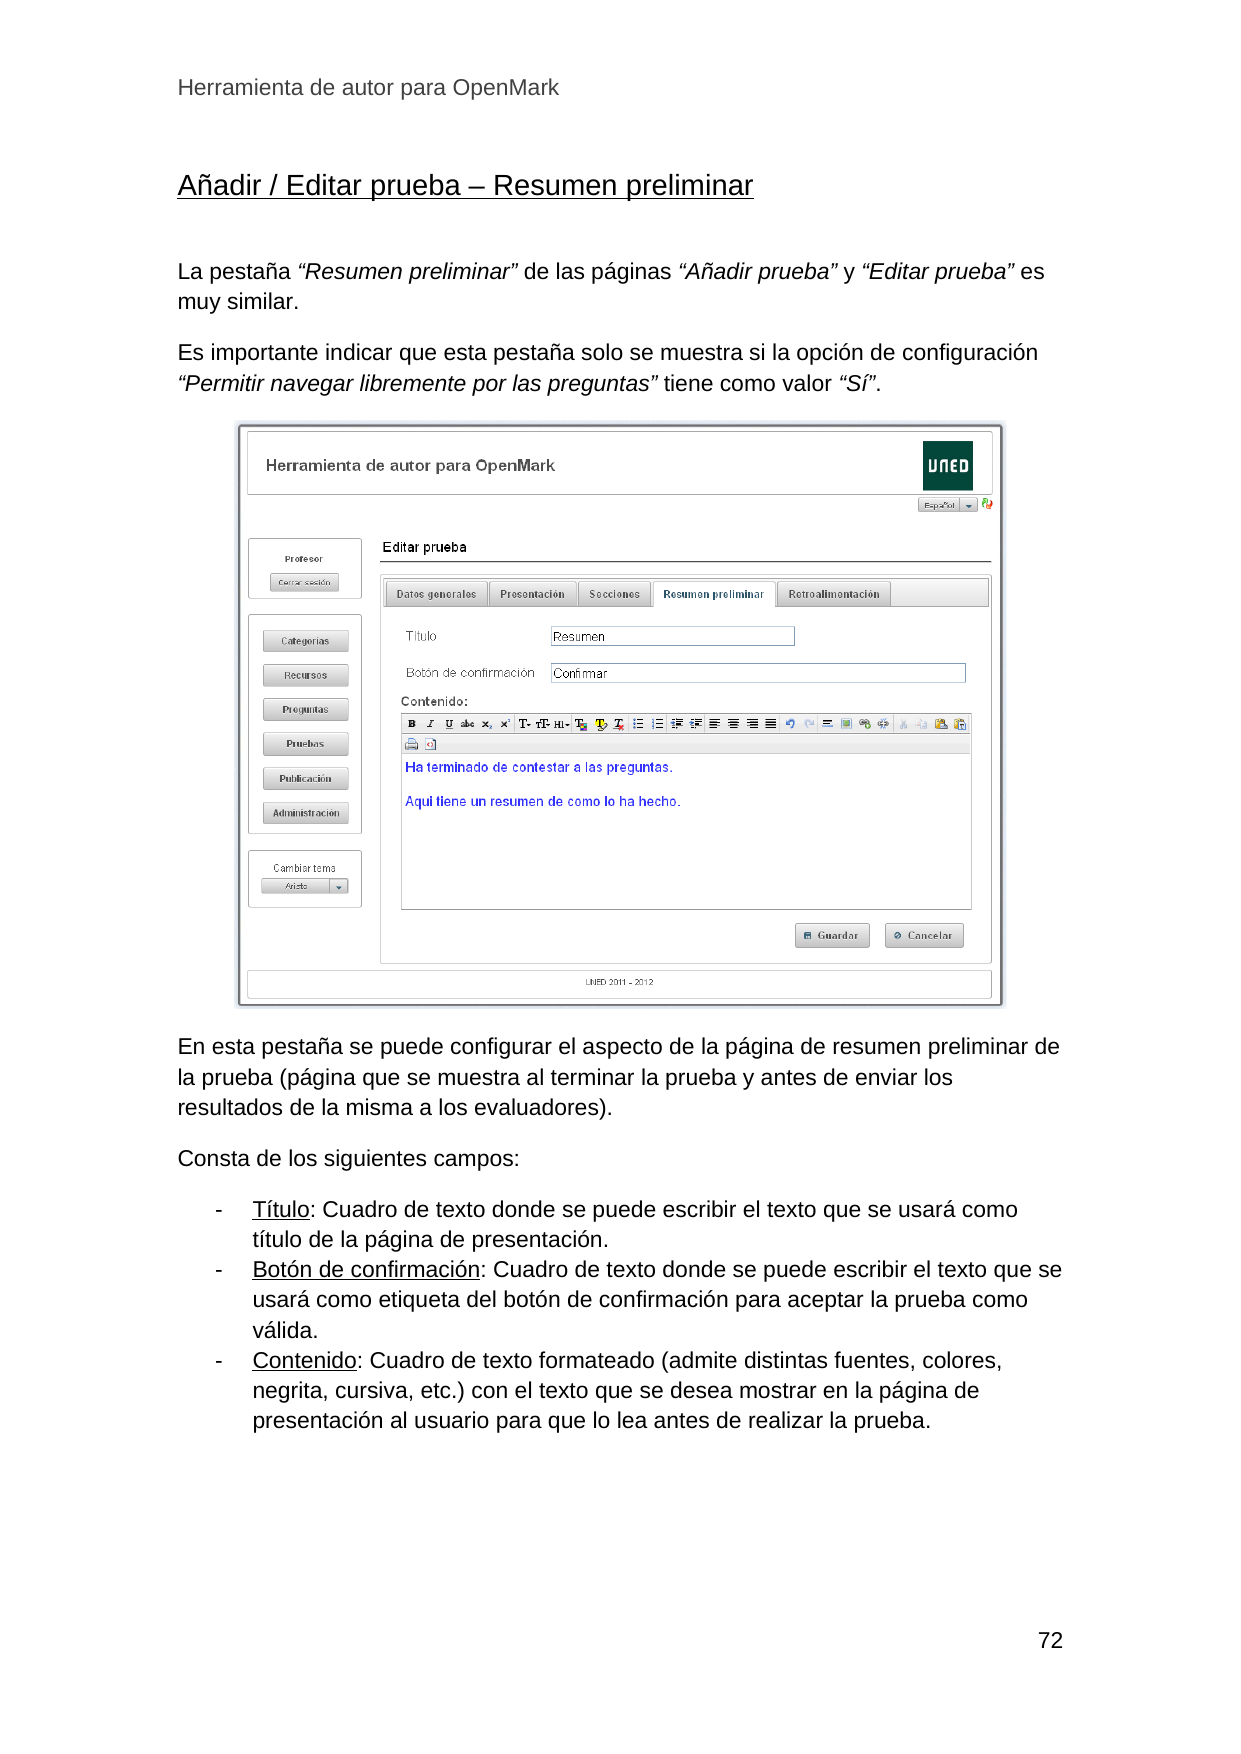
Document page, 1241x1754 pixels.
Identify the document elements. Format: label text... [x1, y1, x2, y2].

text En esta pestaña se puede configurar el aspecto de la página de resumen preliminar de la prueba (página que se muestra al terminar la prueba y antes de enviar los resultados de la misma a los evaluadores). [177, 1033, 1063, 1120]
picture [233, 420, 1007, 1009]
list Botón de confirmación: Cuadro de texto donde se puede escribir el texto que se usará como etiqueta del botón de confirmación para aceptar la prueba como válida. [215, 1256, 1063, 1343]
text Consta de los siguientes campos: [177, 1145, 1063, 1171]
text Es importante indicar que esta pestaña solo se muestra si la opción de configuración “Permitir navegar libremente por las preguntas” tiene como valor “Sí”. [177, 339, 1063, 396]
list Contenido: Cuadro de texto formateado (admite distintas fuentes, colores, negrita, cursiva, etc.) con el texto que se desea mostrar en la página de presentación al usuario para que lo lea antes de realizar la prueba. [215, 1347, 1063, 1433]
subtitle Añadir / Editar prueba – Resumen preliminar [177, 168, 1063, 202]
text La pestaña “Resumen preliminar” de las páginas “Añadir prueba” y “Editar prueba” es muy similar. [177, 258, 1063, 314]
list Título: Cuadro de texto donde se puede escribir el texto que se usará como título de la página de presentación. [215, 1196, 1063, 1252]
